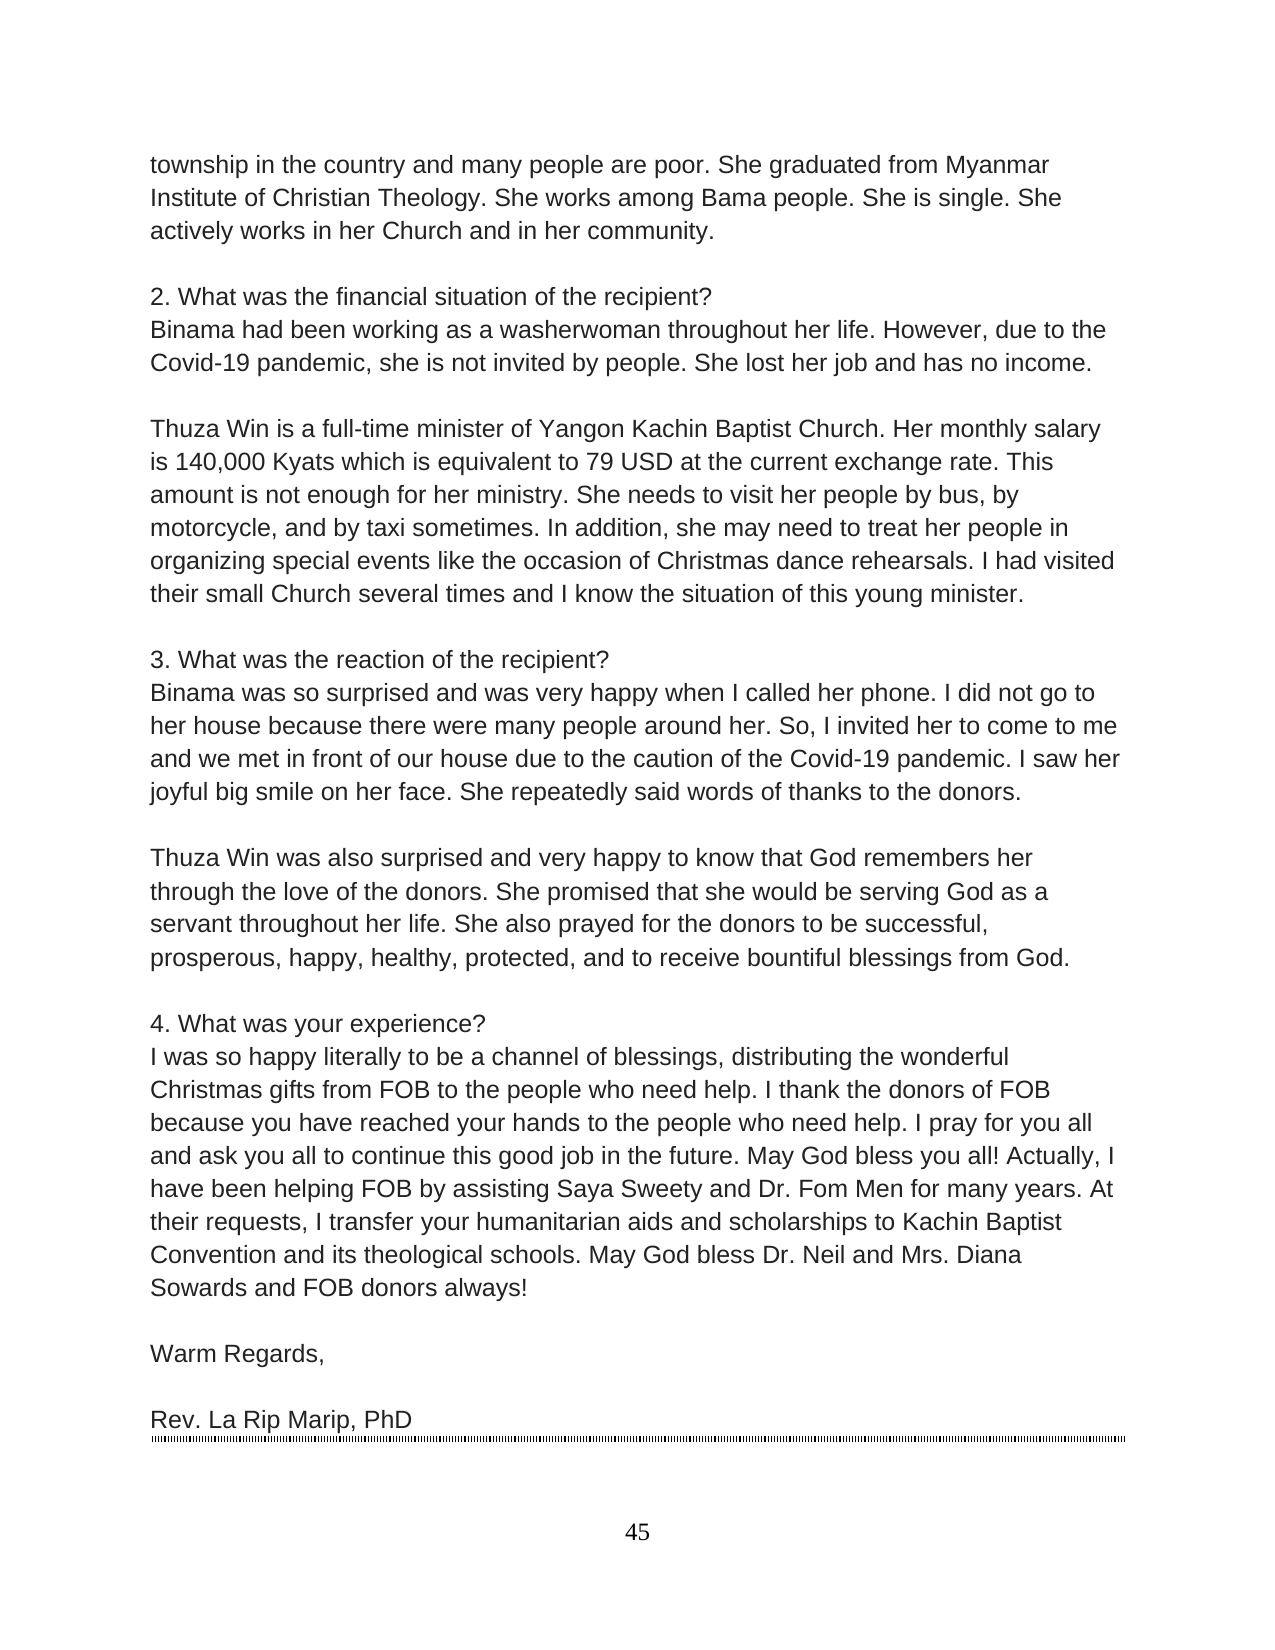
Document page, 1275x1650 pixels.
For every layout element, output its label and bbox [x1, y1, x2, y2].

text [150, 150, 1125, 1442]
